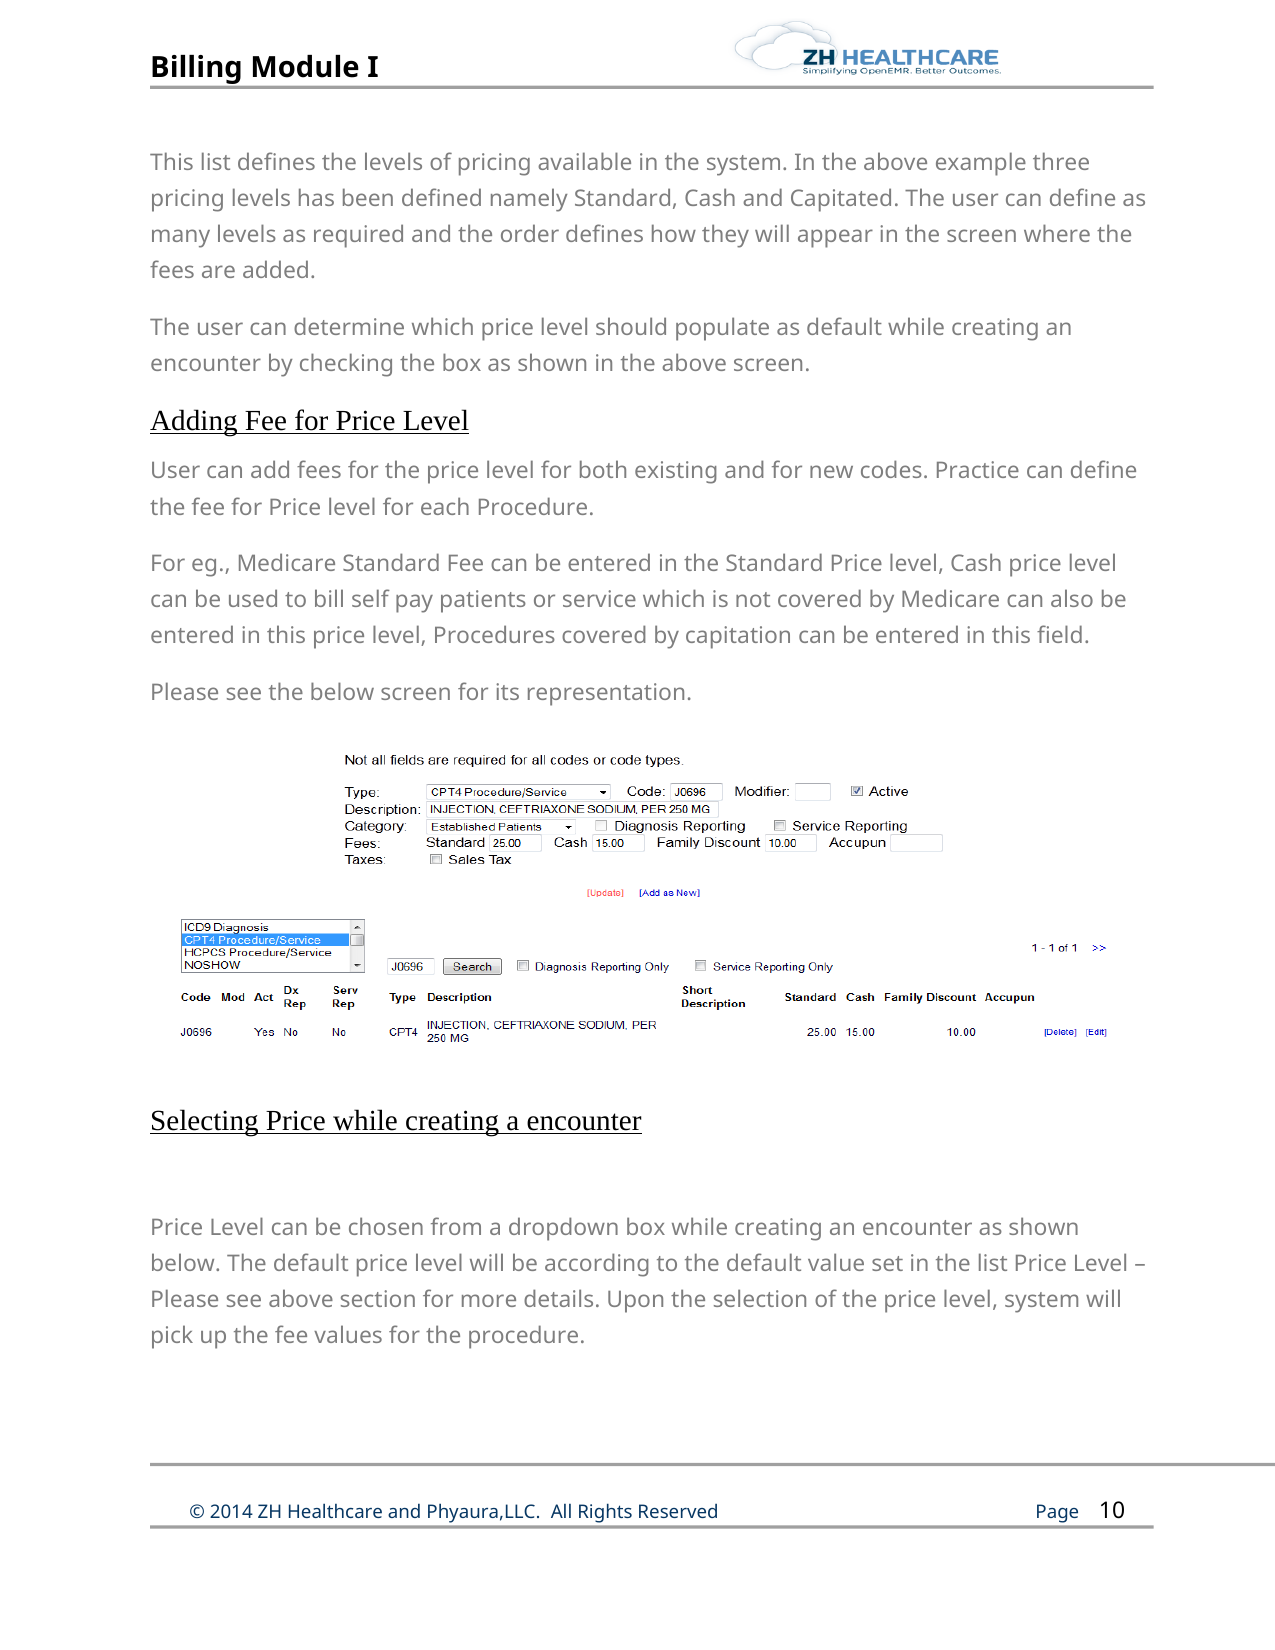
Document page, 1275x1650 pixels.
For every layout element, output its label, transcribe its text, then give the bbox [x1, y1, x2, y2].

text For eg., Medicare Standard Fee can be entered in the Standard Price level, Cash price level can be used to bill self pay patients or service which is not covered by Medicare can also be entered in this price level, Procedures covered by capitation can be entered in this field. [150, 547, 1153, 650]
picture [727, 18, 1005, 78]
text This list defines the levels of pricing available in the system. In the above example three pricing levels has been defined namely Standard, Cash and Capitated. The user can define as many levels as required and the order defines how they will appear in the screen where the fees are added. [150, 146, 1153, 285]
picture [150, 732, 1137, 1078]
text Please see the below screen for its representation. [150, 676, 1153, 707]
subtitle Selecting Price while creating a encounter [150, 1103, 1153, 1137]
text The user can determine which price level should populate as default while creating an encounter by checking the box as shown in the above screen. [150, 311, 1153, 378]
text User can add fees for the price level for both existing and for new codes. Practice can define the fee for Price level for each Procedure. [150, 454, 1153, 522]
subtitle Adding Fee for Price Level [150, 403, 1153, 437]
text Price Level can be chosen from a dropdown box while creating an encounter as shown below. The default price level will be according to the default value set in the list Price Level – Please see above section for more details. Upon the selection of the price level, system will pick up the fee values for the procedure. [150, 1211, 1153, 1350]
